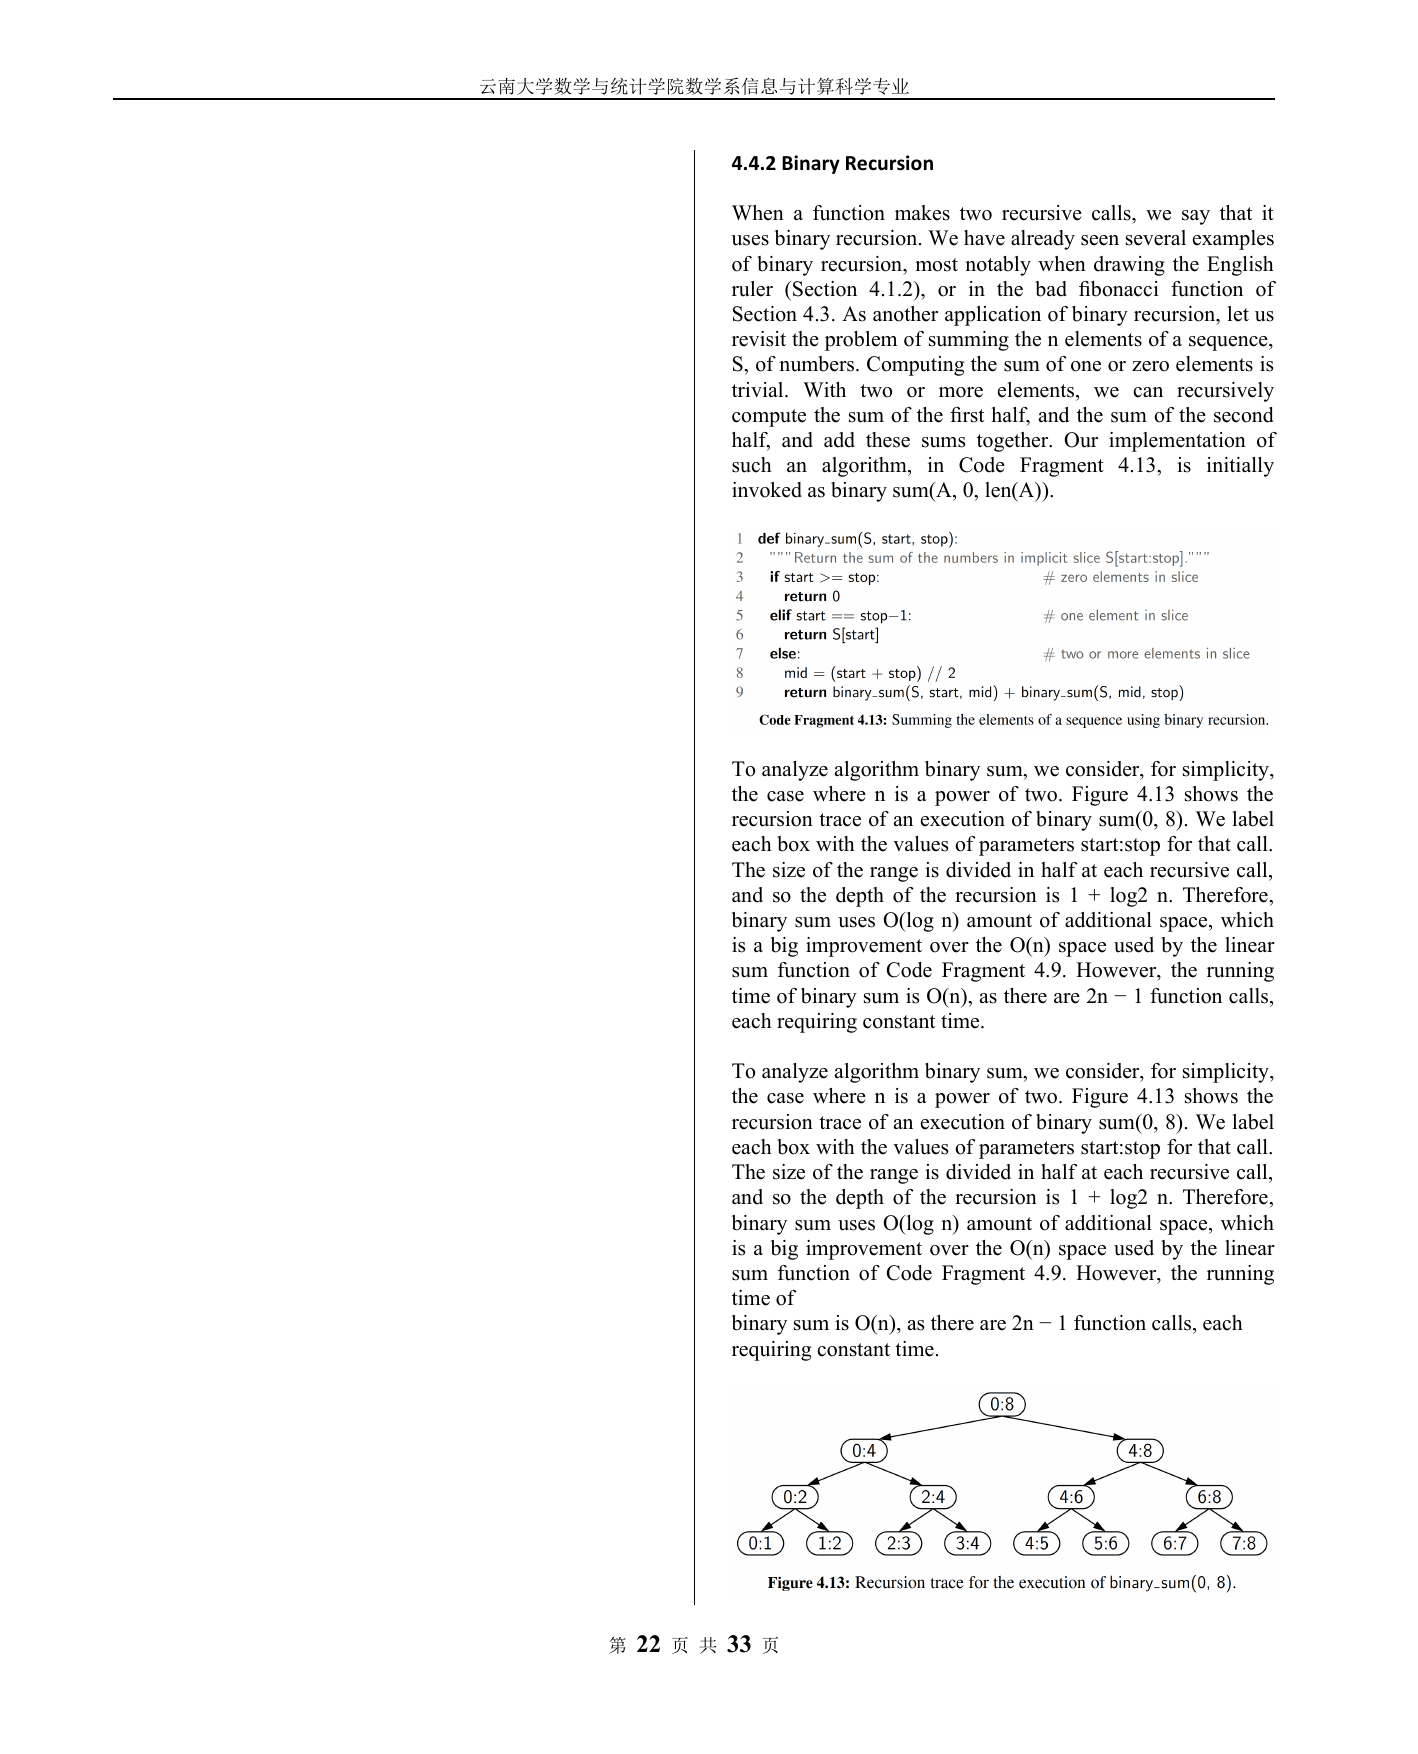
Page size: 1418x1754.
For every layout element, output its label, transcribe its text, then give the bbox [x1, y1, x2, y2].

text 4.4.2 Binary Recursion [731, 150, 1275, 175]
text When a function makes two recursive calls, we say that it uses binary recursion. We have already seen several examples of binary recursion, most notably when drawing the English ruler (Section 4.1.2), or in the bad ﬁbonacci function of Section 4.3. As another application of binary recursion, let us revisit the problem of summing the n elements of a sequence, S, of numbers. Computing the sum of one or zero elements is trivial. With two or more elements, we can recursively compute the sum of the ﬁrst half, and the sum of the second half, and add these sums together. Our implementation of such an algorithm, in Code Fragment 4.13, is initially invoked as binary sum(A, 0, len(A)). [731, 200, 1275, 503]
picture [731, 527, 1275, 731]
picture [731, 1386, 1275, 1601]
text To analyze algorithm binary sum, we consider, for simplicity, the case where n is a power of two. Figure 4.13 shows the recursion trace of an execution of binary sum(0, 8). We label each box with the values of parameters start:stop for that call. The size of the range is divided in half at each recursive call, and so the depth of the recursion is 1 + log2 n. Therefore, binary sum uses O(log n) amount of additional space, which is a big improvement over the O(n) space used by the linear sum function of Code Fragment 4.9. However, the running time of binary sum is O(n), as there are 2n − 1 function calls, each requiring constant time. [731, 756, 1275, 1033]
text binary sum is O(n), as there are 2n − 1 function calls, each requiring constant time. [731, 1310, 1275, 1361]
text To analyze algorithm binary sum, we consider, for simplicity, the case where n is a power of two. Figure 4.13 shows the recursion trace of an execution of binary sum(0, 8). We label each box with the values of parameters start:stop for that call. The size of the range is divided in half at each recursive call, and so the depth of the recursion is 1 + log2 n. Therefore, binary sum uses O(log n) amount of additional space, which is a big improvement over the O(n) space used by the linear sum function of Code Fragment 4.9. However, the running time of [731, 1058, 1275, 1310]
